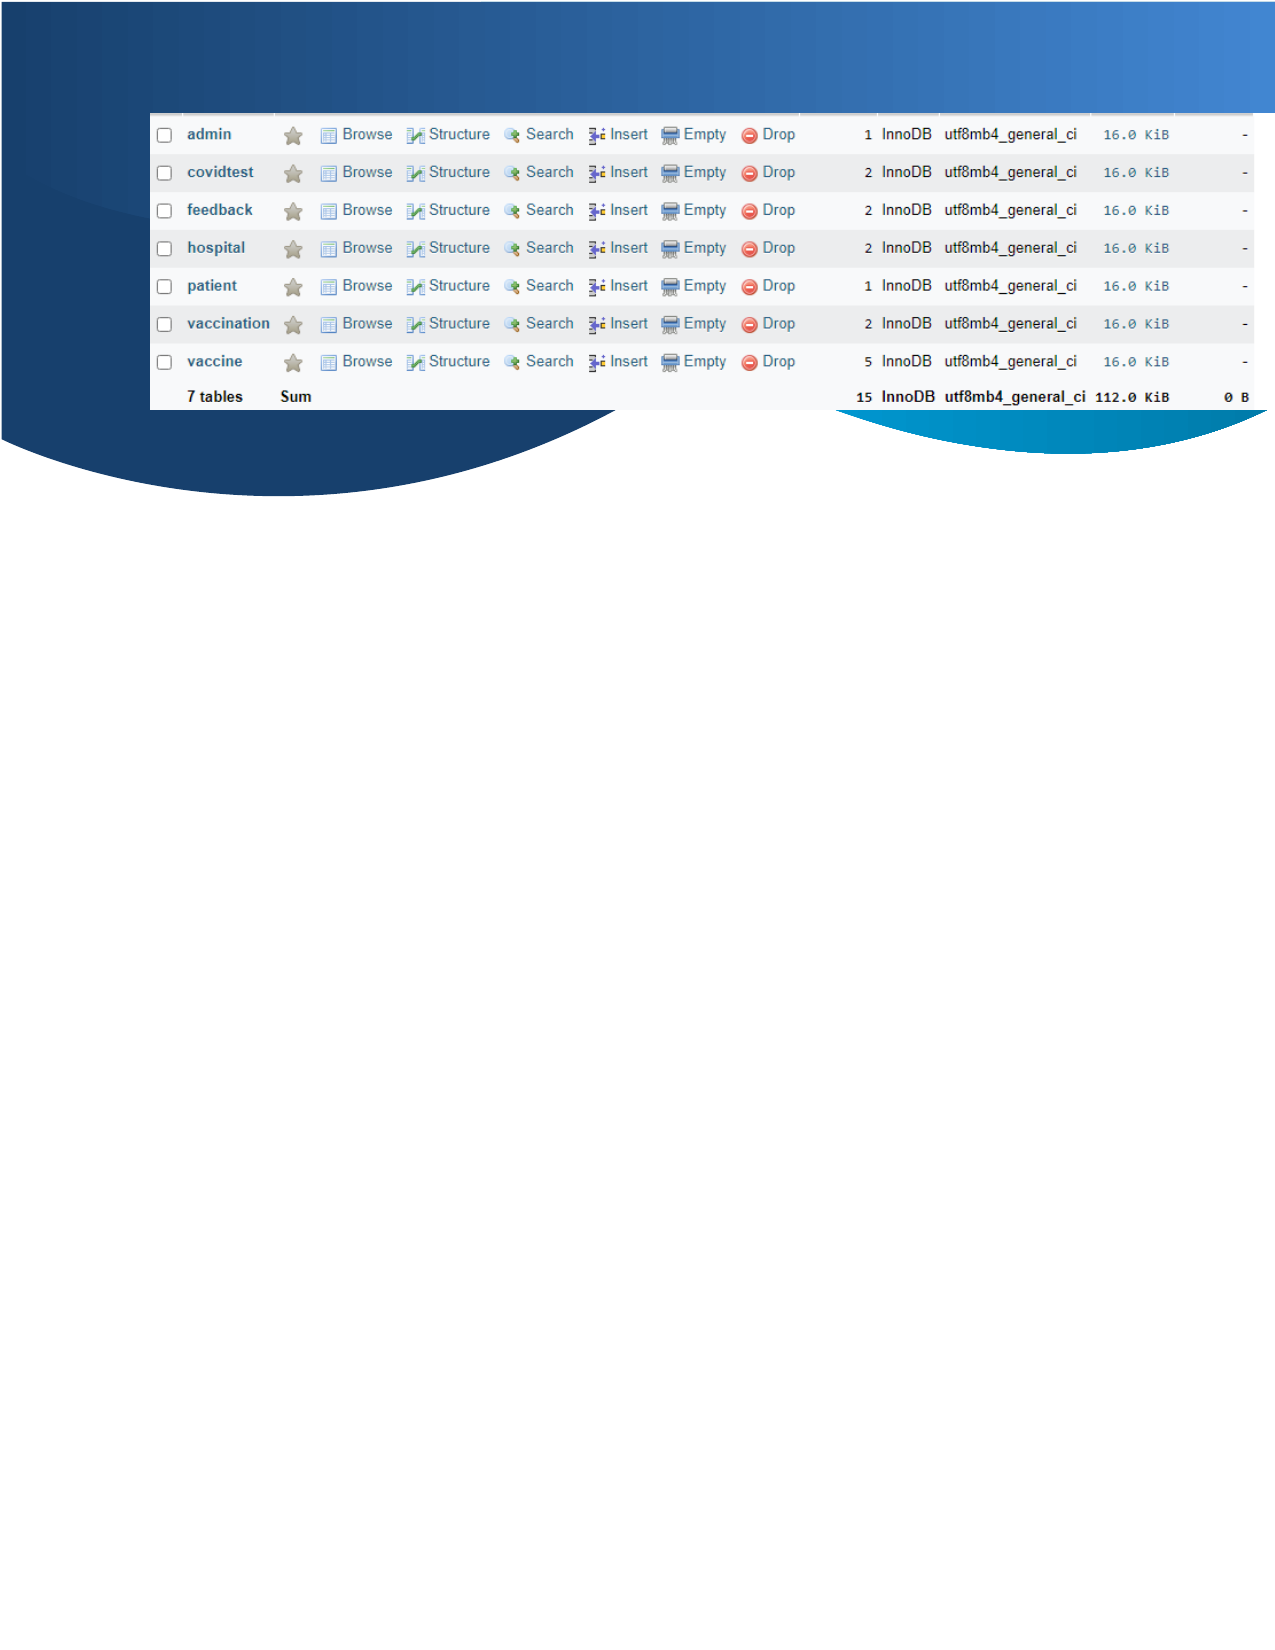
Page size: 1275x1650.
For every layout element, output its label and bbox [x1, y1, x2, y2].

picture [150, 113, 1275, 411]
